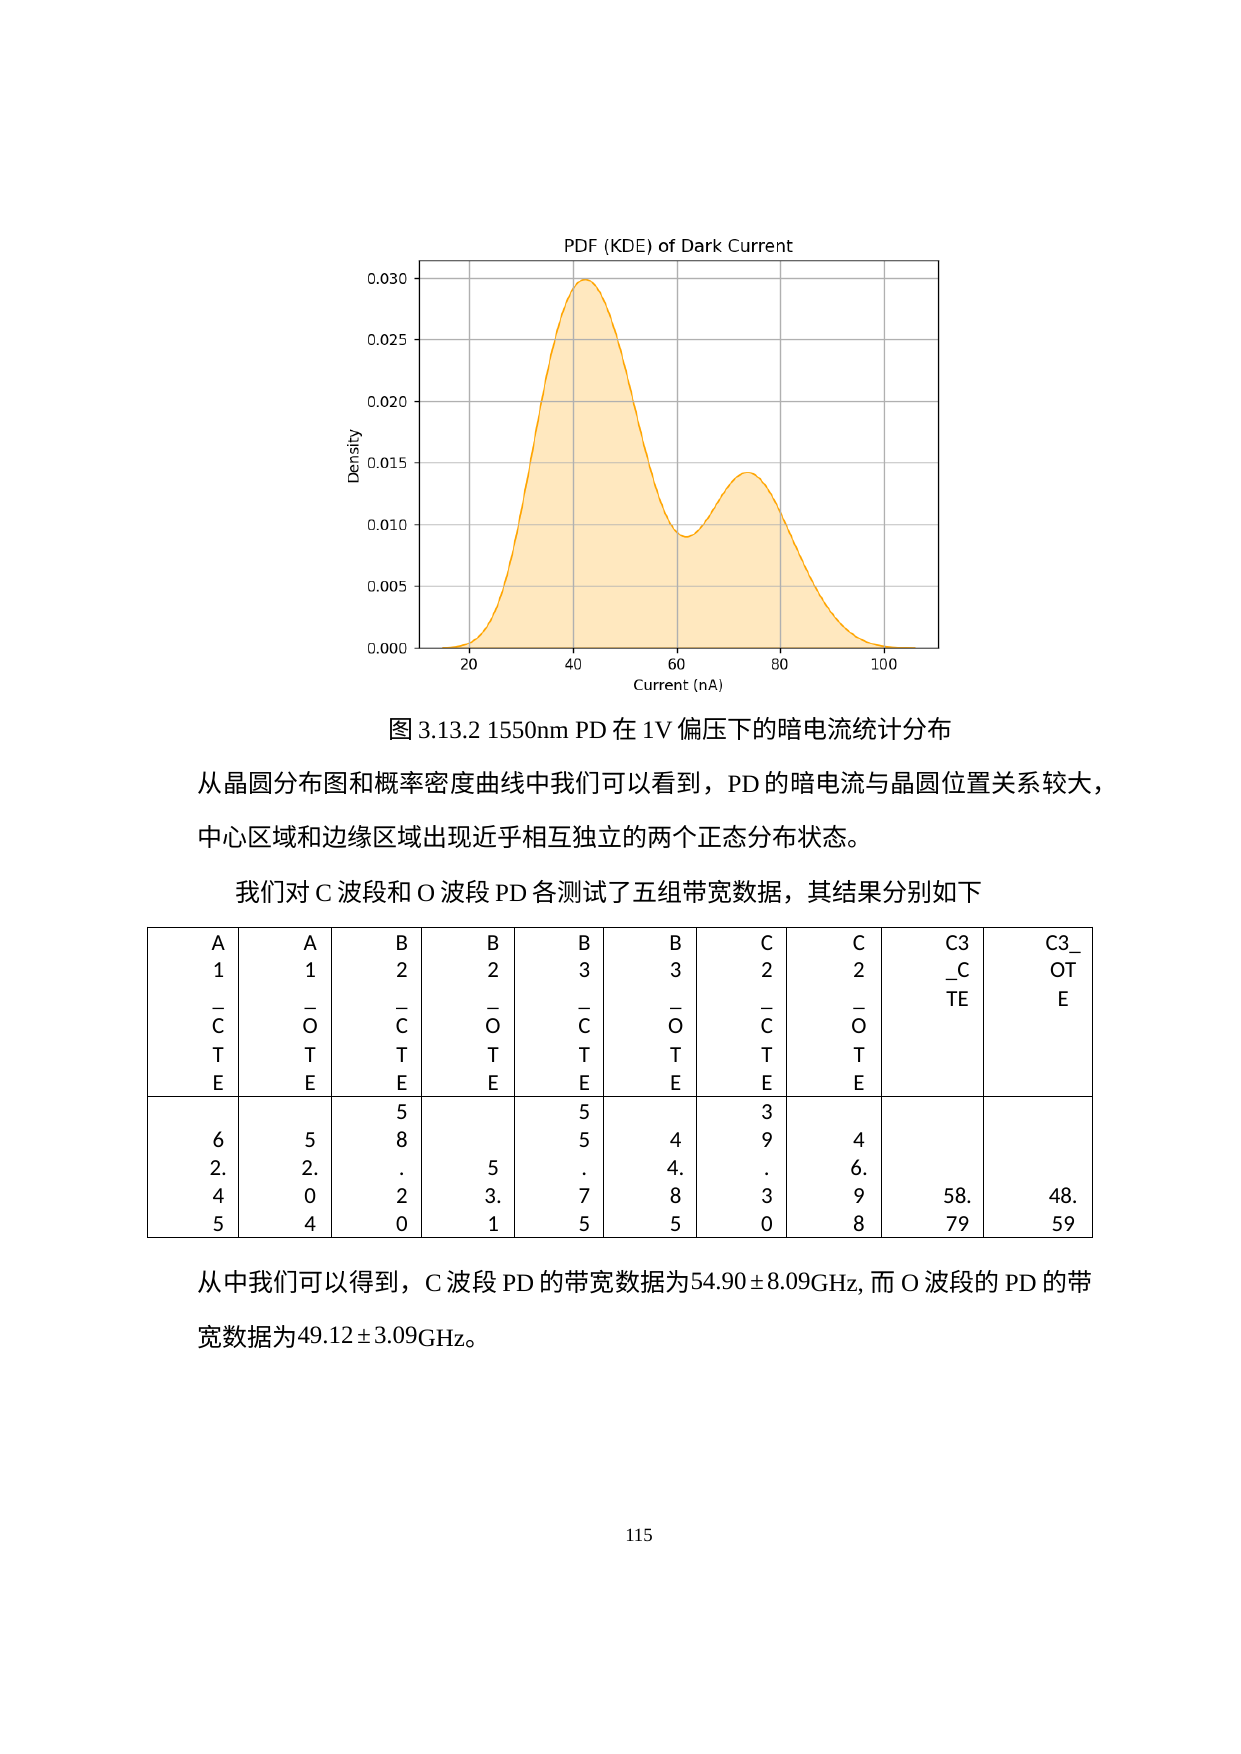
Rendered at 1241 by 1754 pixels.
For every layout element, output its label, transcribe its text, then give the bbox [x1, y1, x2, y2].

table_header A1_OTE [239, 928, 331, 1096]
table_header A1_CTE [148, 928, 238, 1096]
table_cell 55.75 [515, 1097, 603, 1237]
text 我们对C波段和O波段PD各测试了五组带宽数据，其结果分别如下 [198, 872, 1092, 908]
table_cell 52.04 [239, 1097, 331, 1237]
table_header B2_OTE [422, 928, 514, 1096]
table_header C3_CTE [882, 928, 983, 1096]
picture [343, 230, 948, 695]
table_cell 46.98 [787, 1097, 881, 1237]
table_cell 62.45 [148, 1097, 238, 1237]
table_header B3_CTE [515, 928, 603, 1096]
table_header B3_OTE [604, 928, 696, 1096]
text 从晶圆分布图和概率密度曲线中我们可以看到，PD的暗电流与晶圆位置关系较大，中心区域和边缘区域出现近乎相互独立的两个正态分布状态。 [198, 763, 1092, 854]
table_header B2_CTE [332, 928, 421, 1096]
table_header C3_OTE [984, 928, 1092, 1096]
table_header C2_OTE [787, 928, 881, 1096]
table_cell 58.20 [332, 1097, 421, 1237]
text 从中我们可以得到，C波段PD的带宽数据为GHz, 而O波段的PD的带宽数据为GHz。 [198, 1263, 1092, 1353]
table_header C2_CTE [697, 928, 786, 1096]
text 图3.13.2 1550nm PD在1V偏压下的暗电流统计分布 [198, 709, 1092, 745]
table_cell 58.79 [882, 1097, 983, 1237]
table_cell 53.1 [422, 1097, 514, 1237]
table_cell 48.59 [984, 1097, 1092, 1237]
table_cell 44.85 [604, 1097, 696, 1237]
table_cell 39.30 [697, 1097, 786, 1237]
